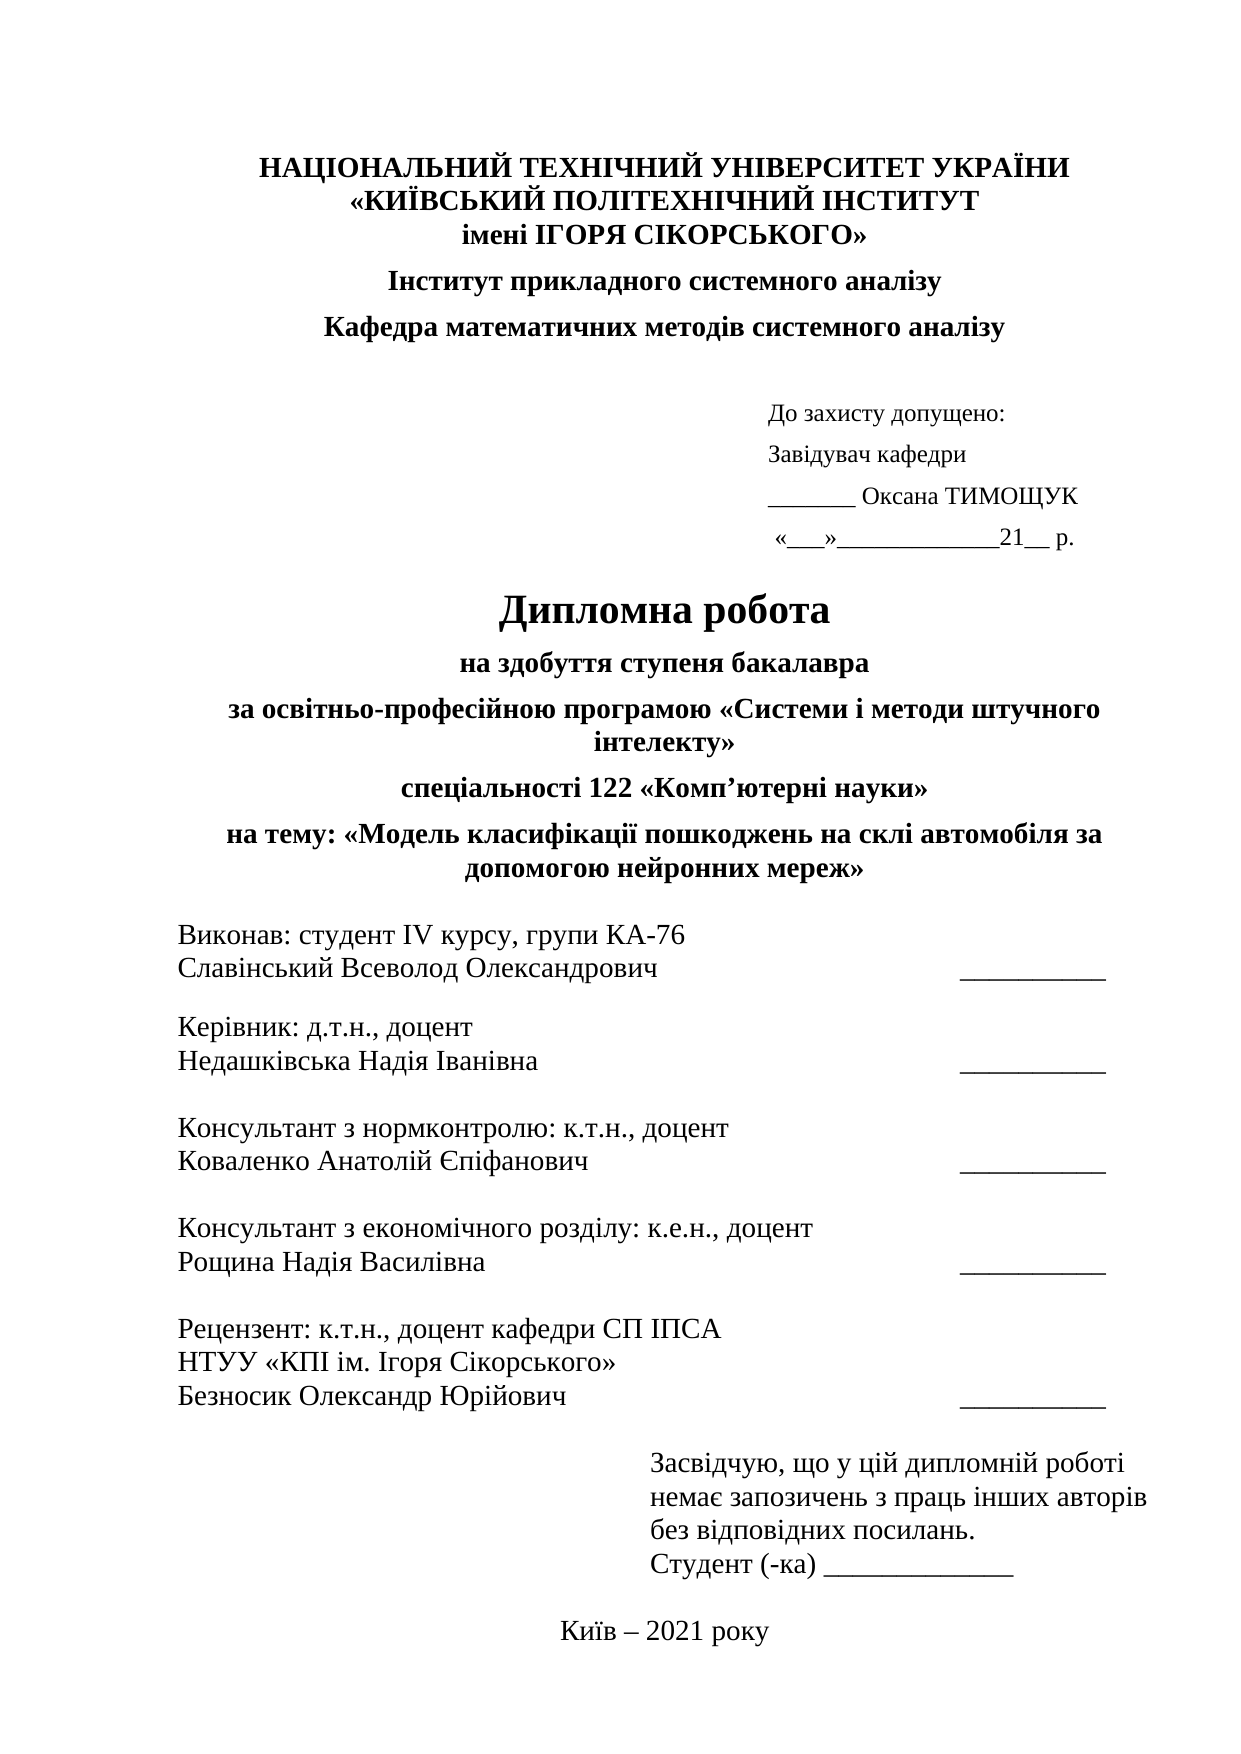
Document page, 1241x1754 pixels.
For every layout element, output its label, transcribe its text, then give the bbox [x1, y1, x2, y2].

text «КИЇВСЬКИЙ ПОЛІТЕХНІЧНИЙ ІНСТИТУТ імені ІГОРЯ СІКОРСЬКОГО» [177, 183, 1152, 251]
text Коваленко Анатолій Єпіфанович __________ [177, 1143, 1152, 1177]
text Консультант з економічного розділу: к.е.н., доцент [177, 1210, 1152, 1244]
text НАЦІОНАЛЬНИЙ ТЕХНІЧНИЙ УНІВЕРСИТЕТ УКРАЇНИ [177, 150, 1152, 183]
text _______ Оксана ТИМОЩУК [768, 481, 1152, 509]
text Студент (-ка) _____________ [650, 1546, 1152, 1579]
text Кафедра математичних методів системного аналізу [177, 309, 1152, 343]
text «___»_____________21__ р. [768, 522, 1152, 551]
text Славінський Всеволод Олександрович __________ [177, 951, 1152, 984]
text на здобуття ступеня бакалавра [177, 645, 1152, 678]
text спеціальності 122 «Комп’ютерні науки» [177, 770, 1152, 804]
text Керівник: д.т.н., доцент [177, 1009, 1152, 1043]
text Рецензент: к.т.н., доцент кафедри СП ІПСА [177, 1311, 1152, 1344]
text Завідувач кафедри [768, 439, 1152, 468]
text Недашківська Надія Іванівна __________ [177, 1043, 1152, 1076]
text на тему: «Модель класифікації пошкоджень на склі автомобіля за допомогою нейронних мереж» [177, 816, 1152, 883]
text До захисту допущено: [768, 398, 1152, 427]
text Виконав: студент IV курсу, групи КА-76 [177, 917, 1152, 951]
text Консультант з нормконтролю: к.т.н., доцент [177, 1110, 1152, 1143]
text Київ – 2021 року [177, 1613, 1152, 1646]
text за освітньо-професійною програмою «Системи і методи штучного інтелекту» [177, 691, 1152, 758]
text Інститут прикладного системного аналізу [177, 263, 1152, 297]
text Безносик Олександр Юрійович __________ [177, 1378, 1152, 1412]
text НТУУ «КПІ ім. Ігоря Сікорського» [177, 1344, 1152, 1378]
text Рощина Надія Василівна __________ [177, 1244, 1152, 1277]
text Дипломна робота [177, 584, 1152, 632]
text Засвідчую, що у цій дипломній роботі немає запозичень з праць інших авторів без відповідних посилань. [650, 1445, 1152, 1546]
